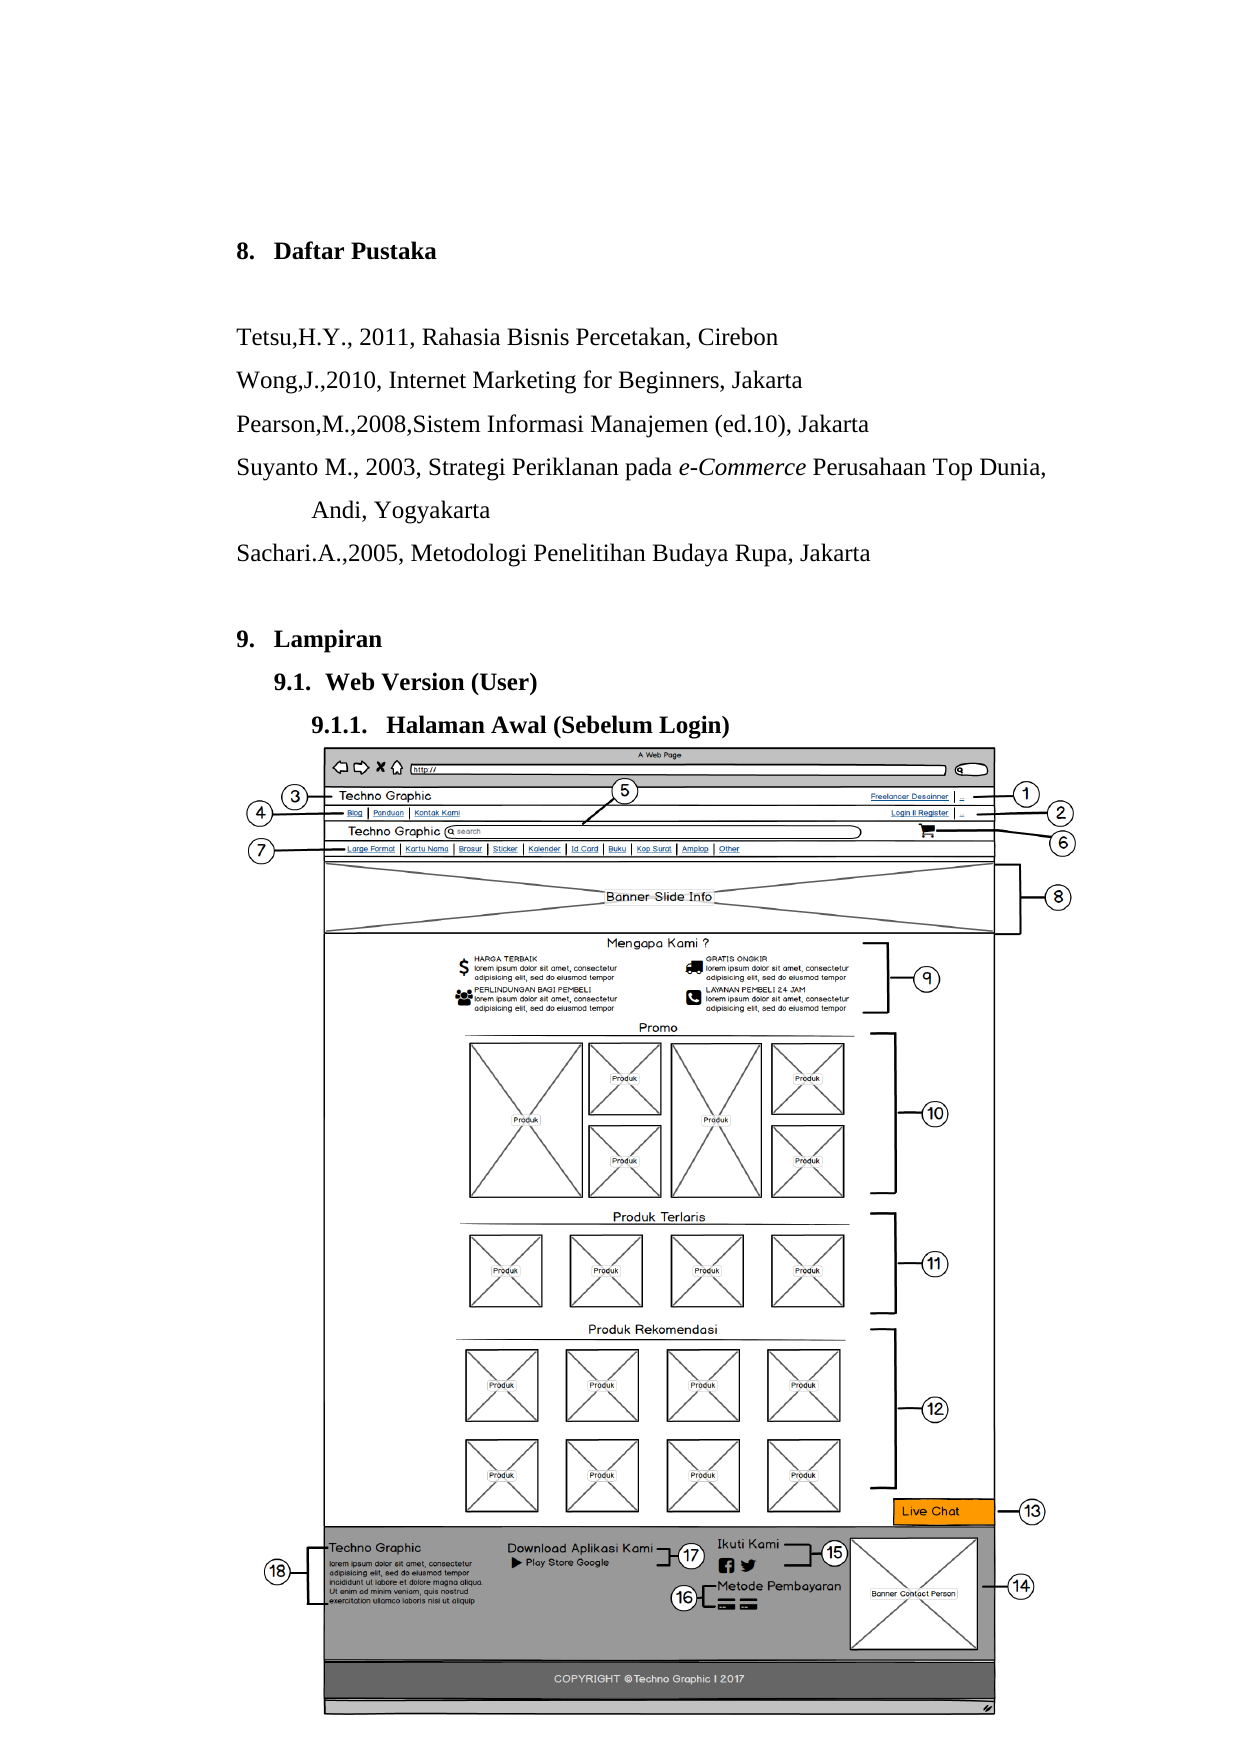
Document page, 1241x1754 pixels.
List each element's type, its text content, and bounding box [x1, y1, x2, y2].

list Halaman Awal (Sebelum Login) [311, 711, 1063, 739]
text Tetsu,H.Y., 2011, Rahasia Bisnis Percetakan, Cirebon [236, 322, 1063, 351]
list Lampiran [236, 624, 1063, 653]
text Sachari.A.,2005, Metodologi Penelitihan Budaya Rupa, Jakarta [236, 538, 1063, 567]
text Andi, Yogyakarta [236, 495, 1063, 524]
text Pearson,M.,2008,Sistem Informasi Manajemen (ed.10), Jakarta [236, 409, 1063, 437]
list Daftar Pustaka [236, 236, 1063, 265]
text Suyanto M., 2003, Strategi Periklanan pada e-Commerce Perusahaan Top Dunia, [236, 452, 1063, 481]
list Web Version (User) [274, 667, 1063, 696]
text Wong,J.,2010, Internet Marketing for Beginners, Jakarta [236, 366, 1063, 394]
picture [246, 747, 1076, 1715]
